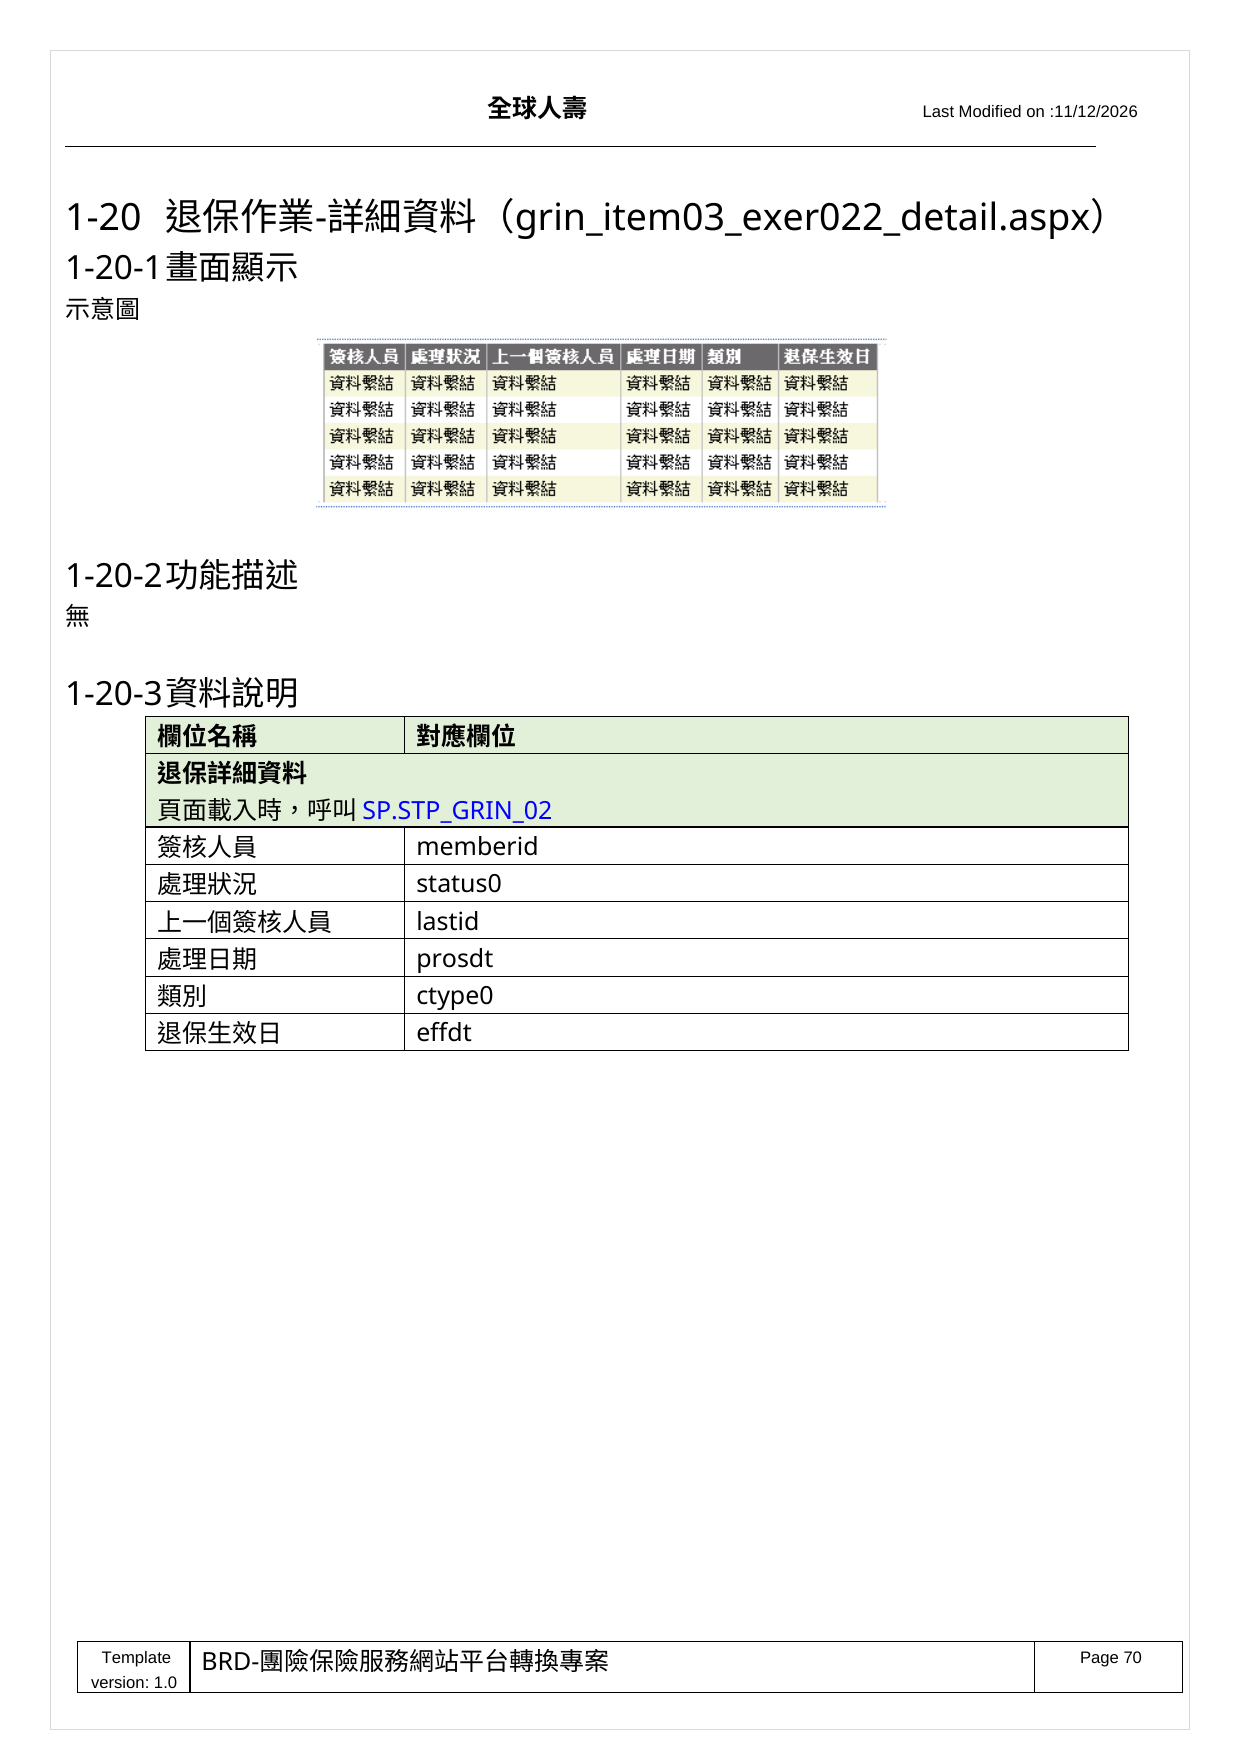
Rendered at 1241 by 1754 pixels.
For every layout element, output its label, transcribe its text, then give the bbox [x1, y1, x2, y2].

text 示意圖 [65, 289, 1137, 326]
table_cell 退保詳細資料 頁面載入時，呼叫SP.STP_GRIN_02 [146, 754, 1128, 826]
table_cell 處理日期 [146, 939, 404, 976]
subtitle 資料說明 [65, 667, 1137, 716]
table_cell memberid [405, 828, 1128, 864]
table_cell ctype0 [405, 977, 1128, 1013]
subtitle 功能描述 [65, 548, 1137, 597]
table_cell 處理狀況 [146, 865, 404, 901]
table_header 對應欄位 [405, 717, 1128, 753]
table_cell 退保生效日 [146, 1014, 404, 1050]
subtitle 畫面顯示 [65, 241, 1137, 289]
table_cell 上一個簽核人員 [146, 902, 404, 938]
table_header 欄位名稱 [146, 717, 404, 753]
picture [316, 325, 887, 515]
table_cell 類別 [146, 977, 404, 1013]
table_cell status0 [405, 865, 1128, 901]
table_cell 簽核人員 [146, 828, 404, 864]
subtitle 退保作業-詳細資料（grin_item03_exer022_detail.aspx） [65, 186, 1137, 241]
text 無 [65, 597, 1137, 633]
table_cell prosdt [405, 939, 1128, 976]
table_cell effdt [405, 1014, 1128, 1050]
table_cell lastid [405, 902, 1128, 938]
